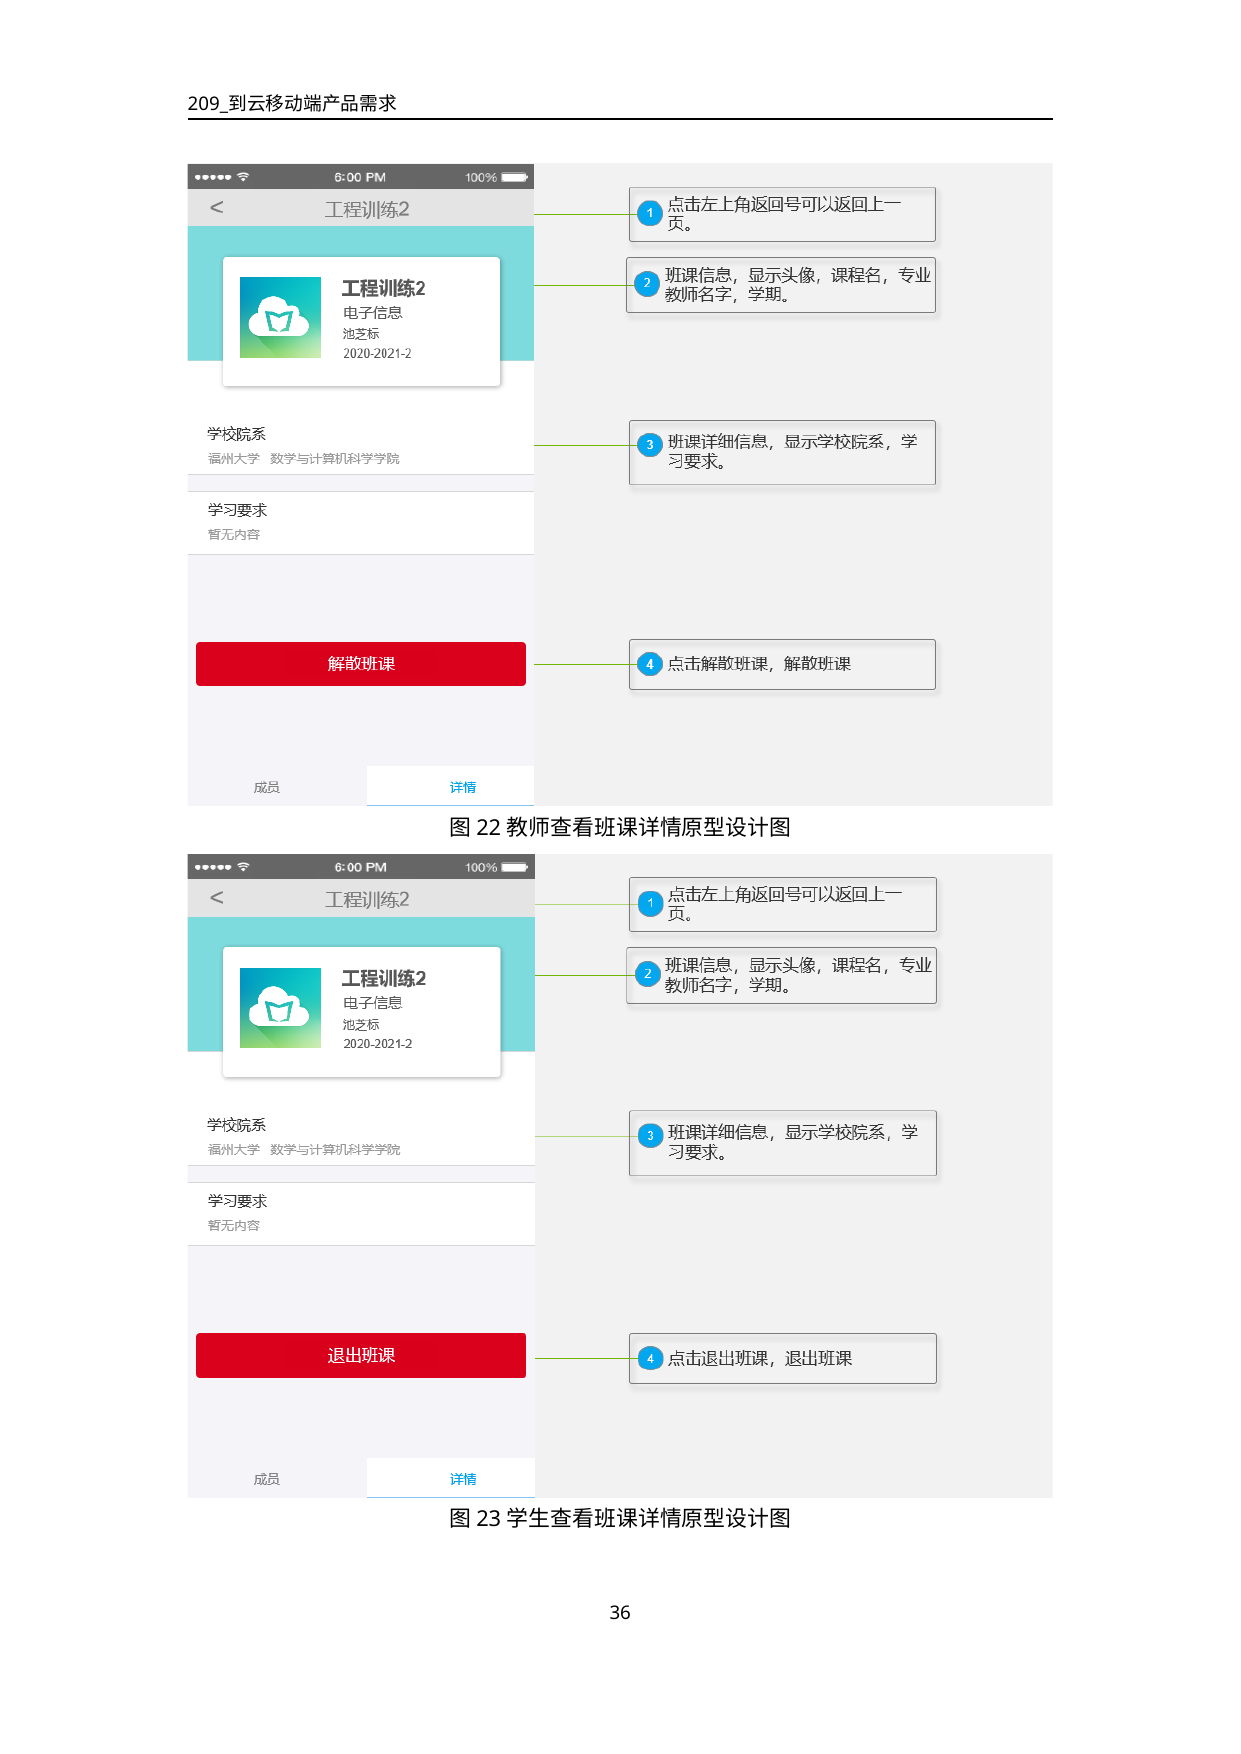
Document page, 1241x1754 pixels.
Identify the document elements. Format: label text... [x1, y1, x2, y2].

picture [187, 854, 1053, 1498]
text 图 22 教师查看班课详情原型设计图 [187, 810, 1053, 842]
picture [187, 163, 1053, 806]
text 图 23 学生查看班课详情原型设计图 [187, 1501, 1053, 1533]
